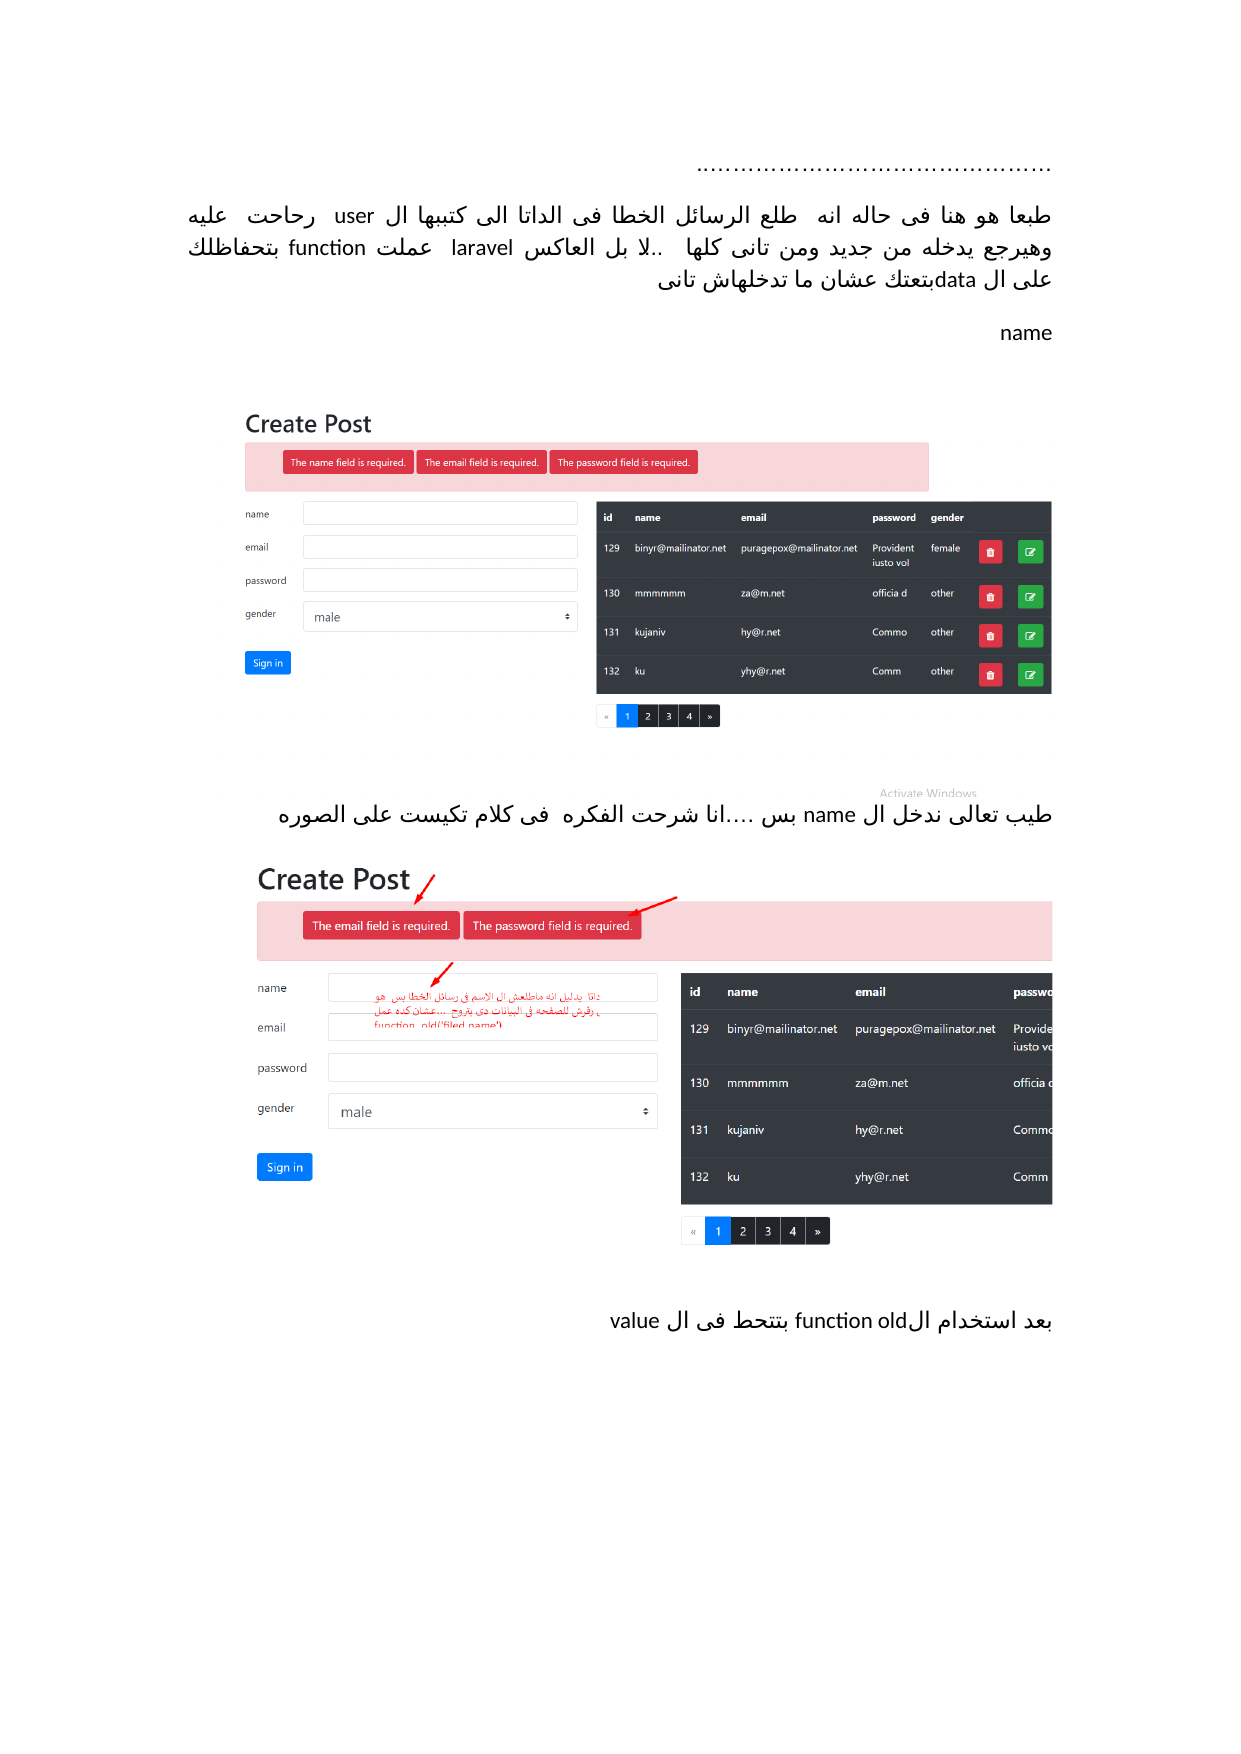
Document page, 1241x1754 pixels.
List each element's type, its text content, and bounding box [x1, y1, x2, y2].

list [187, 150, 1053, 176]
list طبعا هو هنا فى حاله انه طلع الرسائل الخطا فى الداتا الى كتببها ال user رحاحت عليه وهيرجع يدخله من جديد ومن تانى كلها ....لا بل العاكس laravel عملت function بتحفاظلك على ال dataبتعتك عشان ما تدخلهاش تانى [187, 201, 1053, 293]
list بعد استخدام الfunction old بتتحط فى ال value [187, 1306, 1053, 1334]
picture [188, 853, 1053, 1281]
picture [189, 404, 1053, 797]
